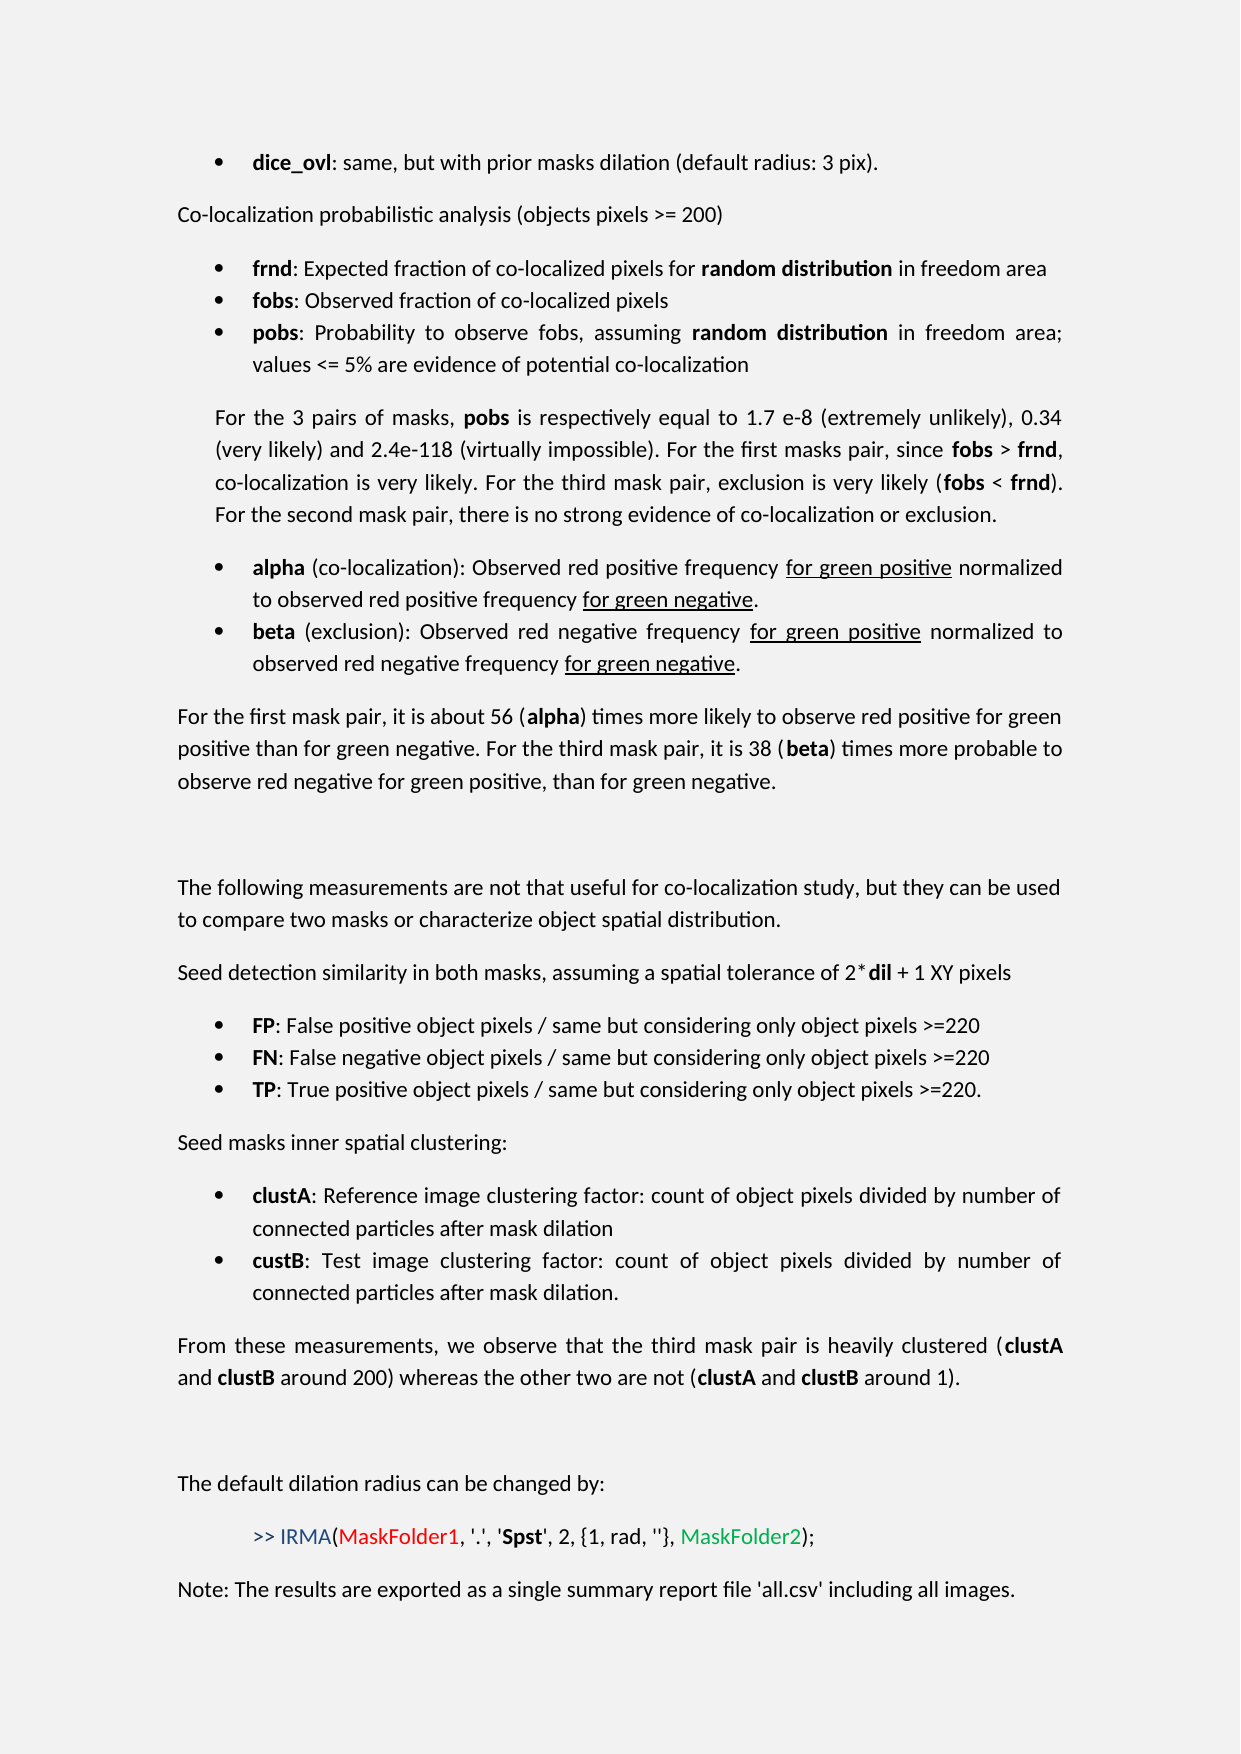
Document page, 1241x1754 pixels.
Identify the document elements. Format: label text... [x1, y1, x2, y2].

text The default dilation radius can be changed by: [177, 1469, 1063, 1497]
text >> IRMA(MaskFolder1, '.', 'Spst', 2, {1, rad, ''}, MaskFolder2); [177, 1522, 1063, 1550]
list dice_ovl: same, but with prior masks dilation (default radius: 3 pix). [215, 148, 1063, 176]
text For the first mask pair, it is about 56 (alpha) times more likely to observe red positive for green positive than for green negative. For the third mask pair, it is 38 (beta) times more probable to observe red negative for green positive, than for green negative. [177, 702, 1063, 795]
list FN: False negative object pixels / same but considering only object pixels >=220 [215, 1043, 1063, 1071]
list FP: False positive object pixels / same but considering only object pixels >=220 [215, 1011, 1063, 1039]
list clustA: Reference image clustering factor: count of object pixels divided by number of connected particles after mask dilation [215, 1181, 1063, 1242]
text The following measurements are not that useful for co-localization study, but they can be used to compare two masks or characterize object spatial distribution. [177, 873, 1063, 933]
list frnd: Expected fraction of co-localized pixels for random distribution in freedom area [215, 254, 1063, 282]
text Note: The results are exported as a single summary report file 'all.csv' including all images. [177, 1575, 1063, 1603]
list fobs: Observed fraction of co-localized pixels [215, 286, 1063, 314]
list alpha (co-localization): Observed red positive frequency for green positive normalized to observed red positive frequency for green negative. [215, 553, 1063, 613]
text Co-localization probabilistic analysis (objects pixels >= 200) [177, 201, 1063, 229]
text Seed masks inner spatial clustering: [177, 1128, 1063, 1156]
list pobs: Probability to observe fobs, assuming random distribution in freedom area; values <= 5% are evidence of potential co-localization [215, 318, 1063, 378]
list beta (exclusion): Observed red negative frequency for green positive normalized to observed red negative frequency for green negative. [215, 617, 1063, 677]
text From these measurements, we observe that the third mask pair is heavily clustered (clustA and clustB around 200) whereas the other two are not (clustA and clustB around 1). [177, 1331, 1063, 1391]
list TP: True positive object pixels / same but considering only object pixels >=220. [215, 1075, 1063, 1103]
list custB: Test image clustering factor: count of object pixels divided by number of connected particles after mask dilation. [215, 1246, 1063, 1306]
text For the 3 pairs of masks, pobs is respectively equal to 1.7 e-8 (extremely unlikely), 0.34 (very likely) and 2.4e-118 (virtually impossible). For the first masks pair, since fobs > frnd, co-localization is very likely. For the third mask pair, exclusion is very likely (fobs < frnd). For the second mask pair, there is no strong evidence of co-localization or exclusion. [215, 403, 1063, 528]
text Seed detection similarity in both masks, assuming a spatial tolerance of 2*dil + 1 XY pixels [177, 958, 1063, 986]
